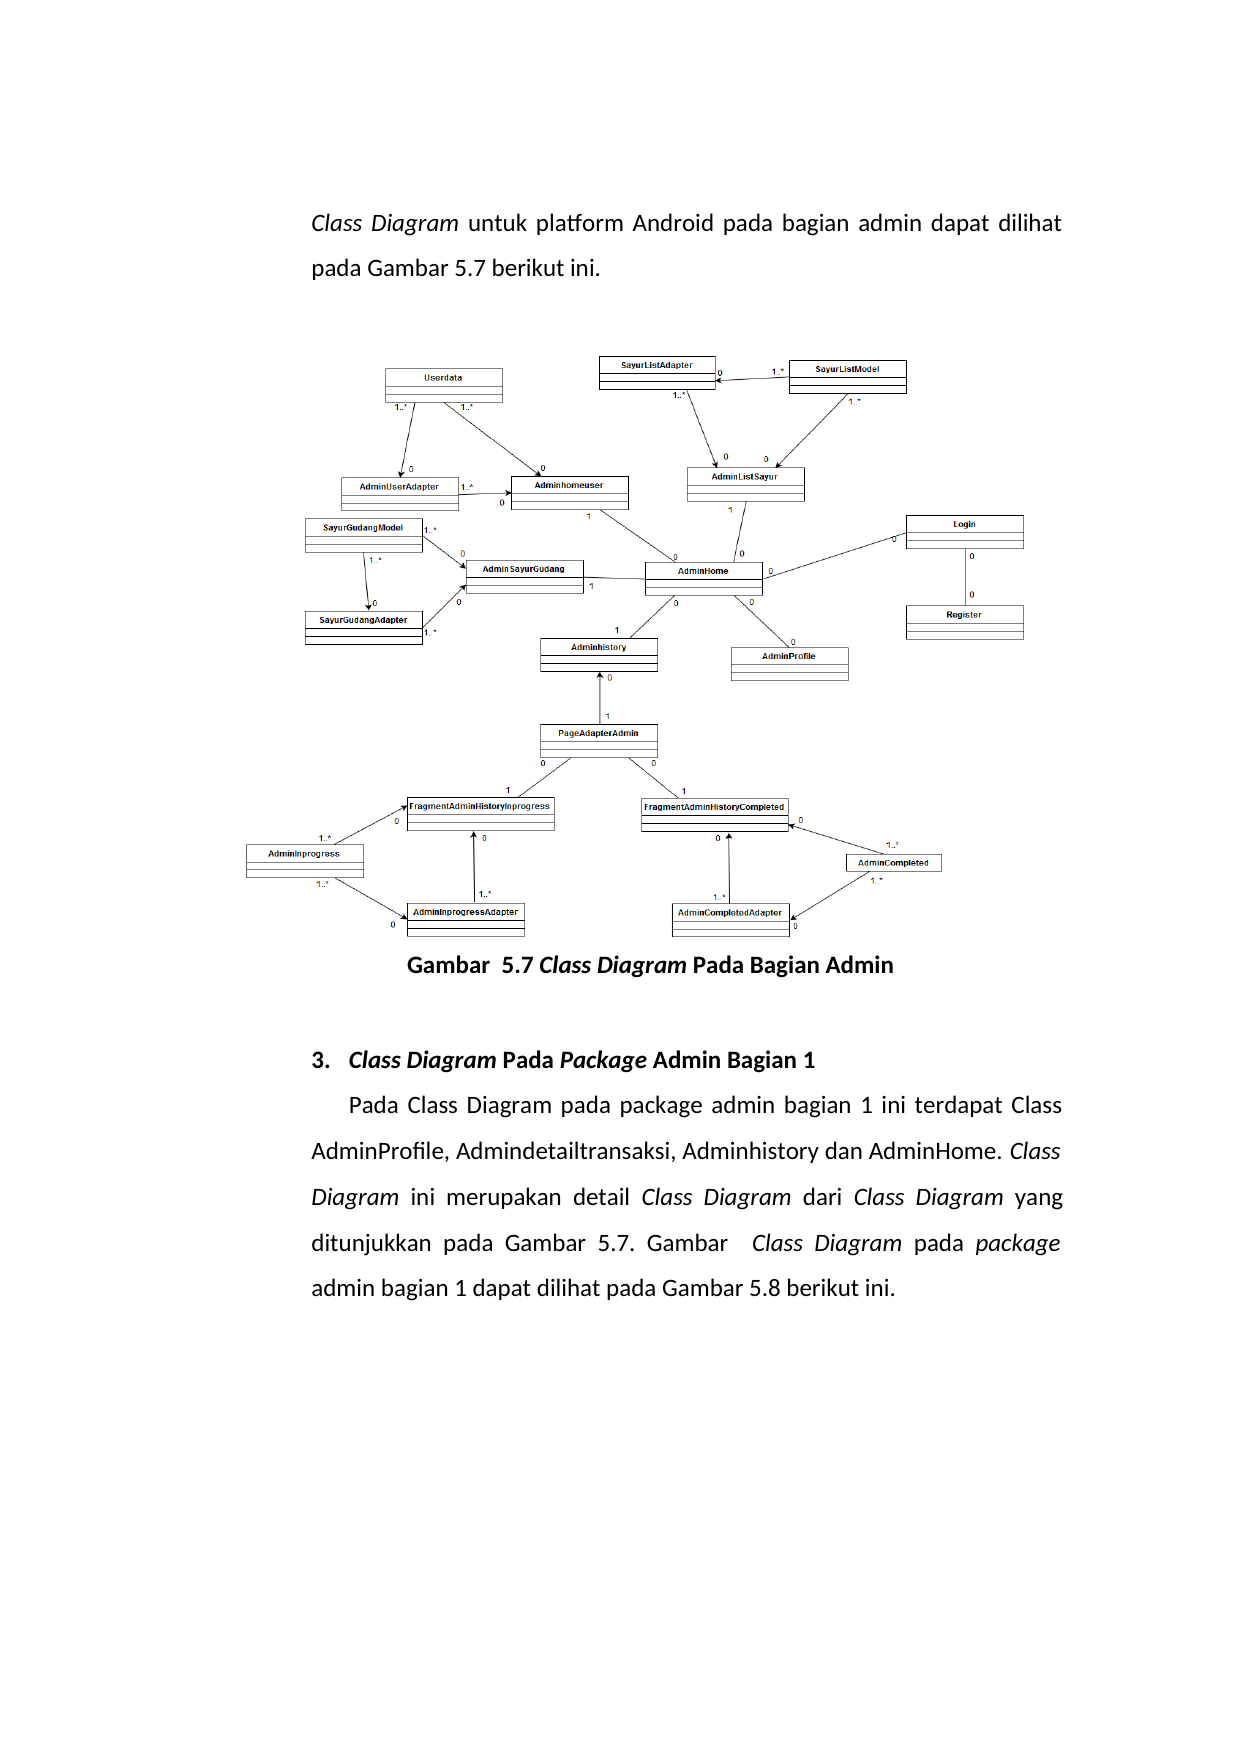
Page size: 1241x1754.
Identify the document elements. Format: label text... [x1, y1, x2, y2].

subtitle Gambar 5.7 Class Diagram Pada Bagian Admin [236, 949, 1064, 979]
text Pada Class Diagram pada package admin bagian 1 ini terdapat Class AdminProfile, Admindetailtransaksi, Adminhistory dan AdminHome. Class Diagram ini merupakan detail Class Diagram dari Class Diagram yang ditunjukkan pada Gambar 5.7. Gambar Class Diagram pada package admin bagian 1 dapat dilihat pada Gambar 5.8 berikut ini. [311, 1089, 1063, 1303]
picture [246, 298, 1054, 937]
list Class Diagram Pada Package Admin Bagian 1 [311, 1044, 1063, 1074]
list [311, 207, 1063, 283]
